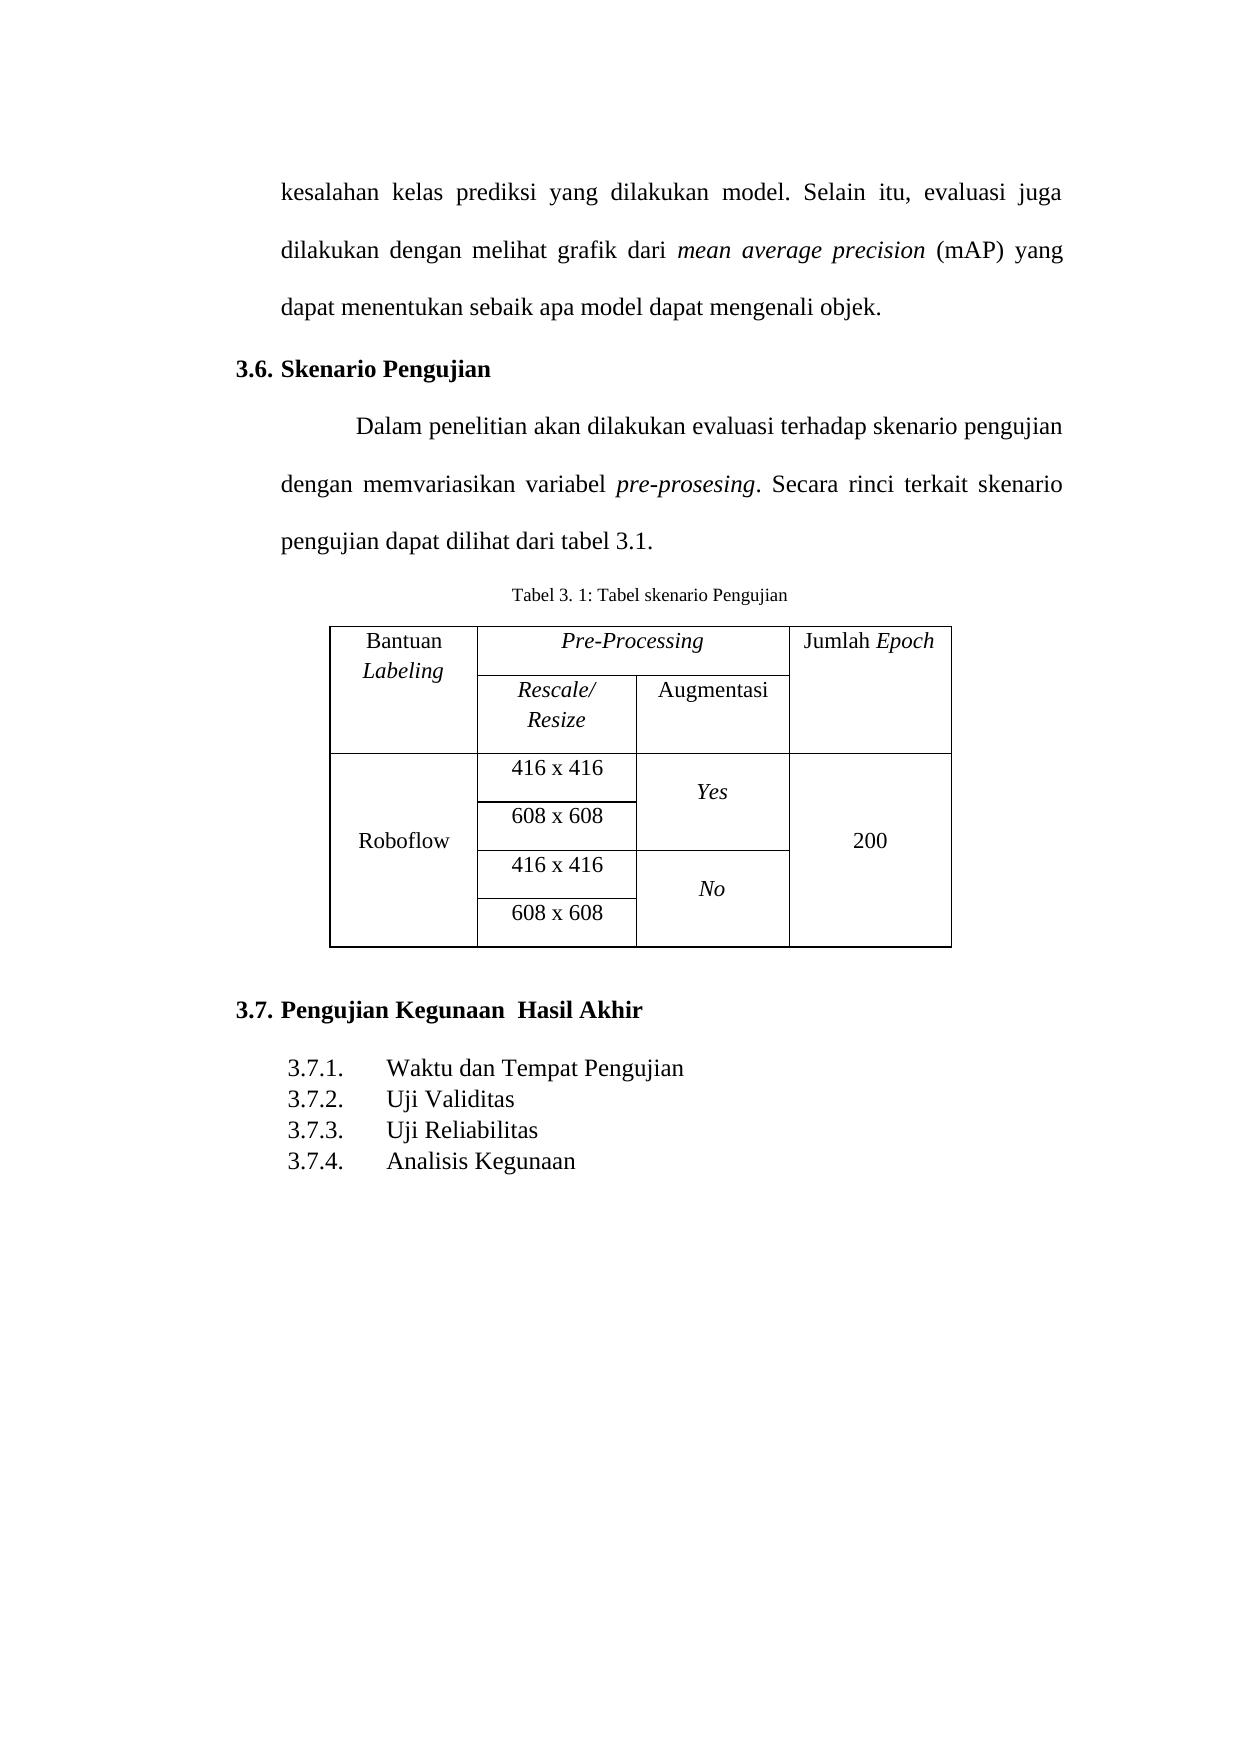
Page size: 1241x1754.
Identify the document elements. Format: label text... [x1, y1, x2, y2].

table_cell Rescale/Resize [478, 676, 636, 753]
list Uji Reliabilitas [287, 1115, 1063, 1143]
table_cell No [637, 851, 789, 946]
list Waktu dan Tempat Pengujian [287, 1053, 1063, 1081]
subtitle Skenario Pengujian [236, 354, 1063, 383]
table_header Pre-Processing [478, 627, 789, 674]
table_cell Yes [637, 754, 789, 850]
table_cell 416 x 416 [478, 851, 636, 898]
table_header Jumlah Epoch [790, 627, 951, 753]
text Tabel 3. 1: Tabel skenario Pengujian [236, 584, 1063, 605]
table_header Bantuan Labeling [331, 627, 477, 753]
table_cell Roboflow [331, 754, 477, 946]
table_cell 608 x 608 [478, 803, 636, 850]
table_cell 200 [790, 754, 951, 946]
subtitle Pengujian Kegunaan Hasil Akhir [236, 995, 1063, 1024]
list Analisis Kegunaan [287, 1146, 1063, 1174]
table_cell 416 x 416 [478, 754, 636, 801]
table_cell Augmentasi [637, 676, 789, 753]
text Dalam penelitian akan dilakukan evaluasi terhadap skenario pengujian dengan memvariasikan variabel pre-prosesing. Secara rinci terkait skenario pengujian dapat dilihat dari tabel 3.1. [281, 411, 1063, 555]
table_cell 608 x 608 [478, 899, 636, 946]
list Uji Validitas [287, 1084, 1063, 1112]
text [281, 177, 1063, 321]
